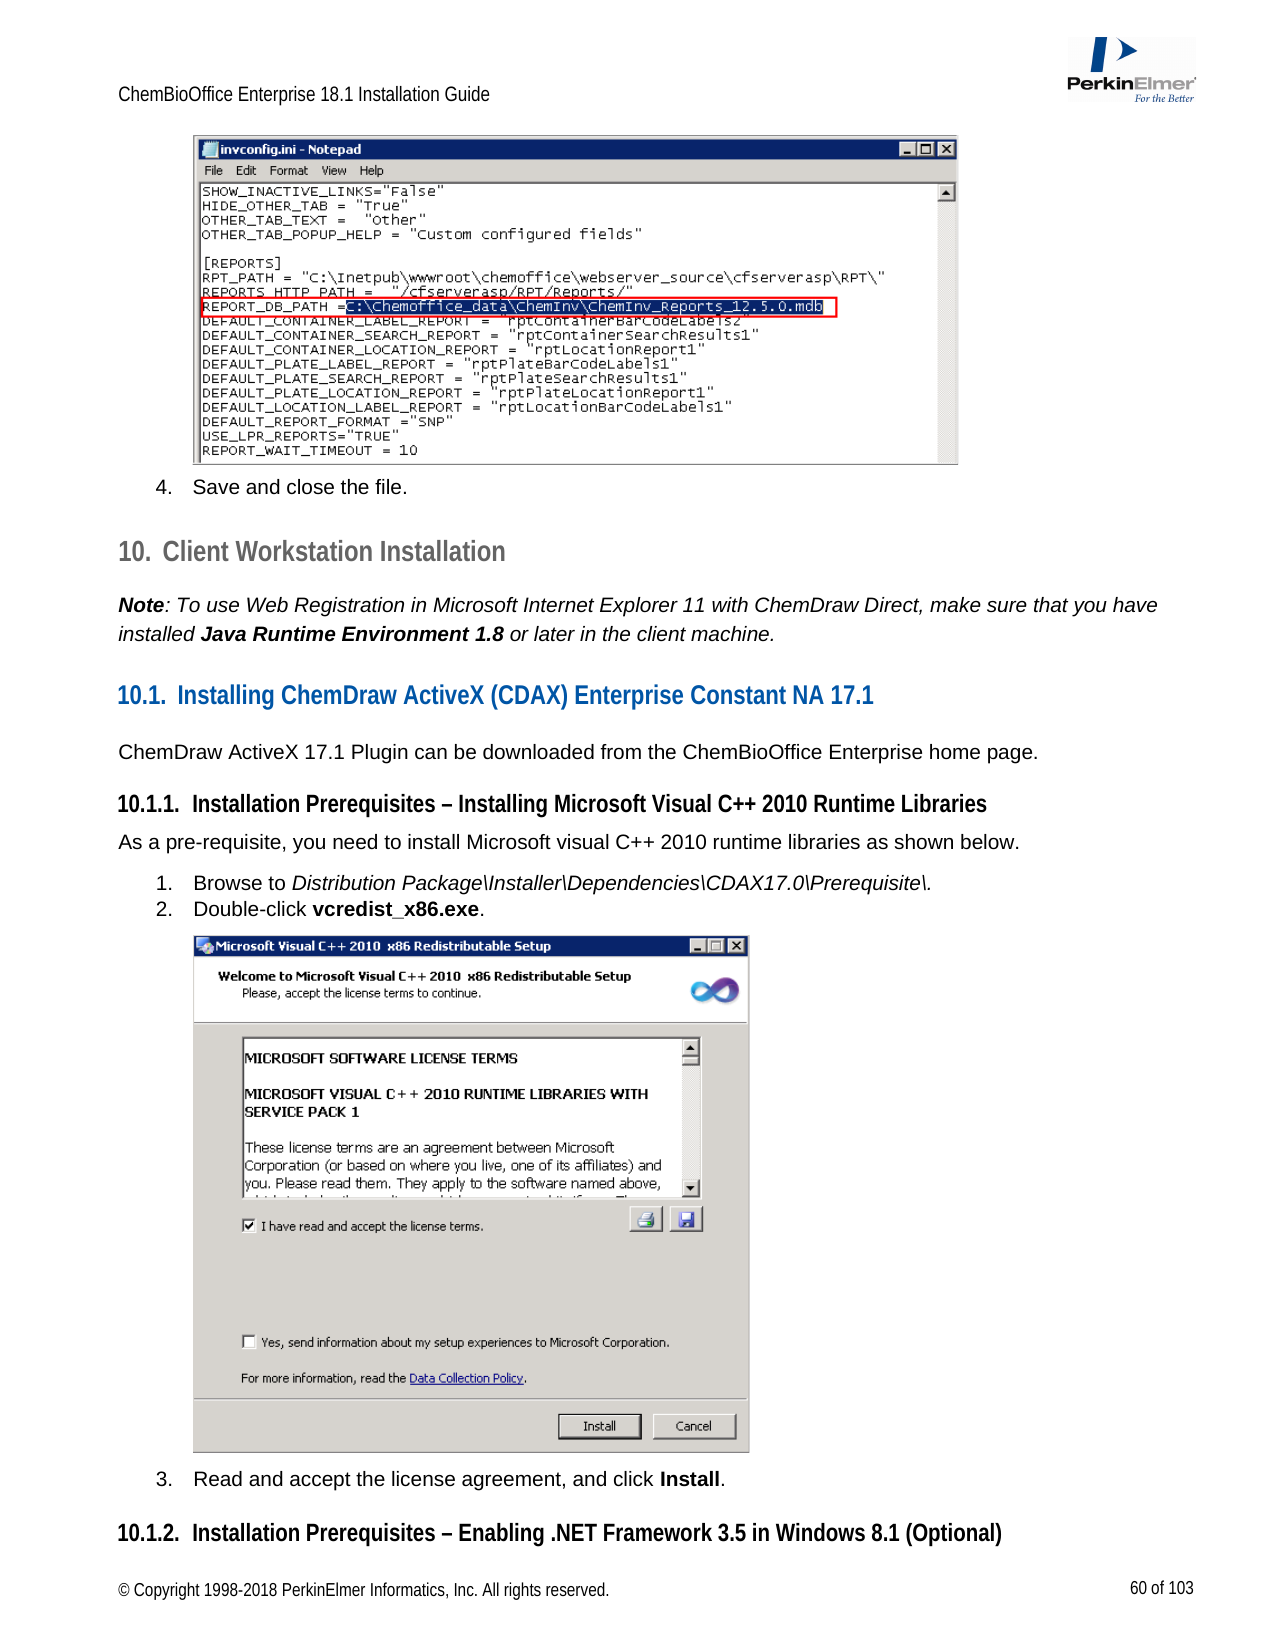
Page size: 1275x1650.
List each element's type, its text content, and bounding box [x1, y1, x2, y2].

list Save and close the file. [155, 475, 1204, 499]
text Note: To use Web Registration in Microsoft Internet Explorer 11 with ChemDraw Direct, make sure that you have installed Java Runtime Environment 1.8 or later in the client machine. [118, 593, 1204, 645]
picture [193, 935, 750, 1453]
list Read and accept the license agreement, and click Install. [156, 1467, 1204, 1491]
subtitle Client Workstation Installation [118, 528, 1204, 568]
text ChemDraw ActiveX 17.1 Plugin can be downloaded from the ChemBioOffice Enterprise home page. [118, 739, 1204, 763]
picture [1067, 37, 1197, 102]
list Browse to Distribution Package\Installer\Dependencies\CDAX17.0\Prerequisite\. [156, 871, 1204, 895]
picture [192, 135, 959, 465]
subtitle Installing ChemDraw ActiveX (CDAX) Enterprise Constant NA 17.1 [117, 679, 1204, 710]
text As a pre-requisite, you need to install Microsoft visual C++ 2010 runtime libraries as shown below. [118, 830, 1204, 854]
list Double-click vcredist_x86.exe. [156, 897, 1204, 921]
subtitle Installation Prerequisites – Installing Microsoft Visual C++ 2010 Runtime Libraries [117, 788, 1204, 817]
subtitle Installation Prerequisites – Enabling .NET Framework 3.5 in Windows 8.1 (Optional) [117, 1518, 1204, 1547]
